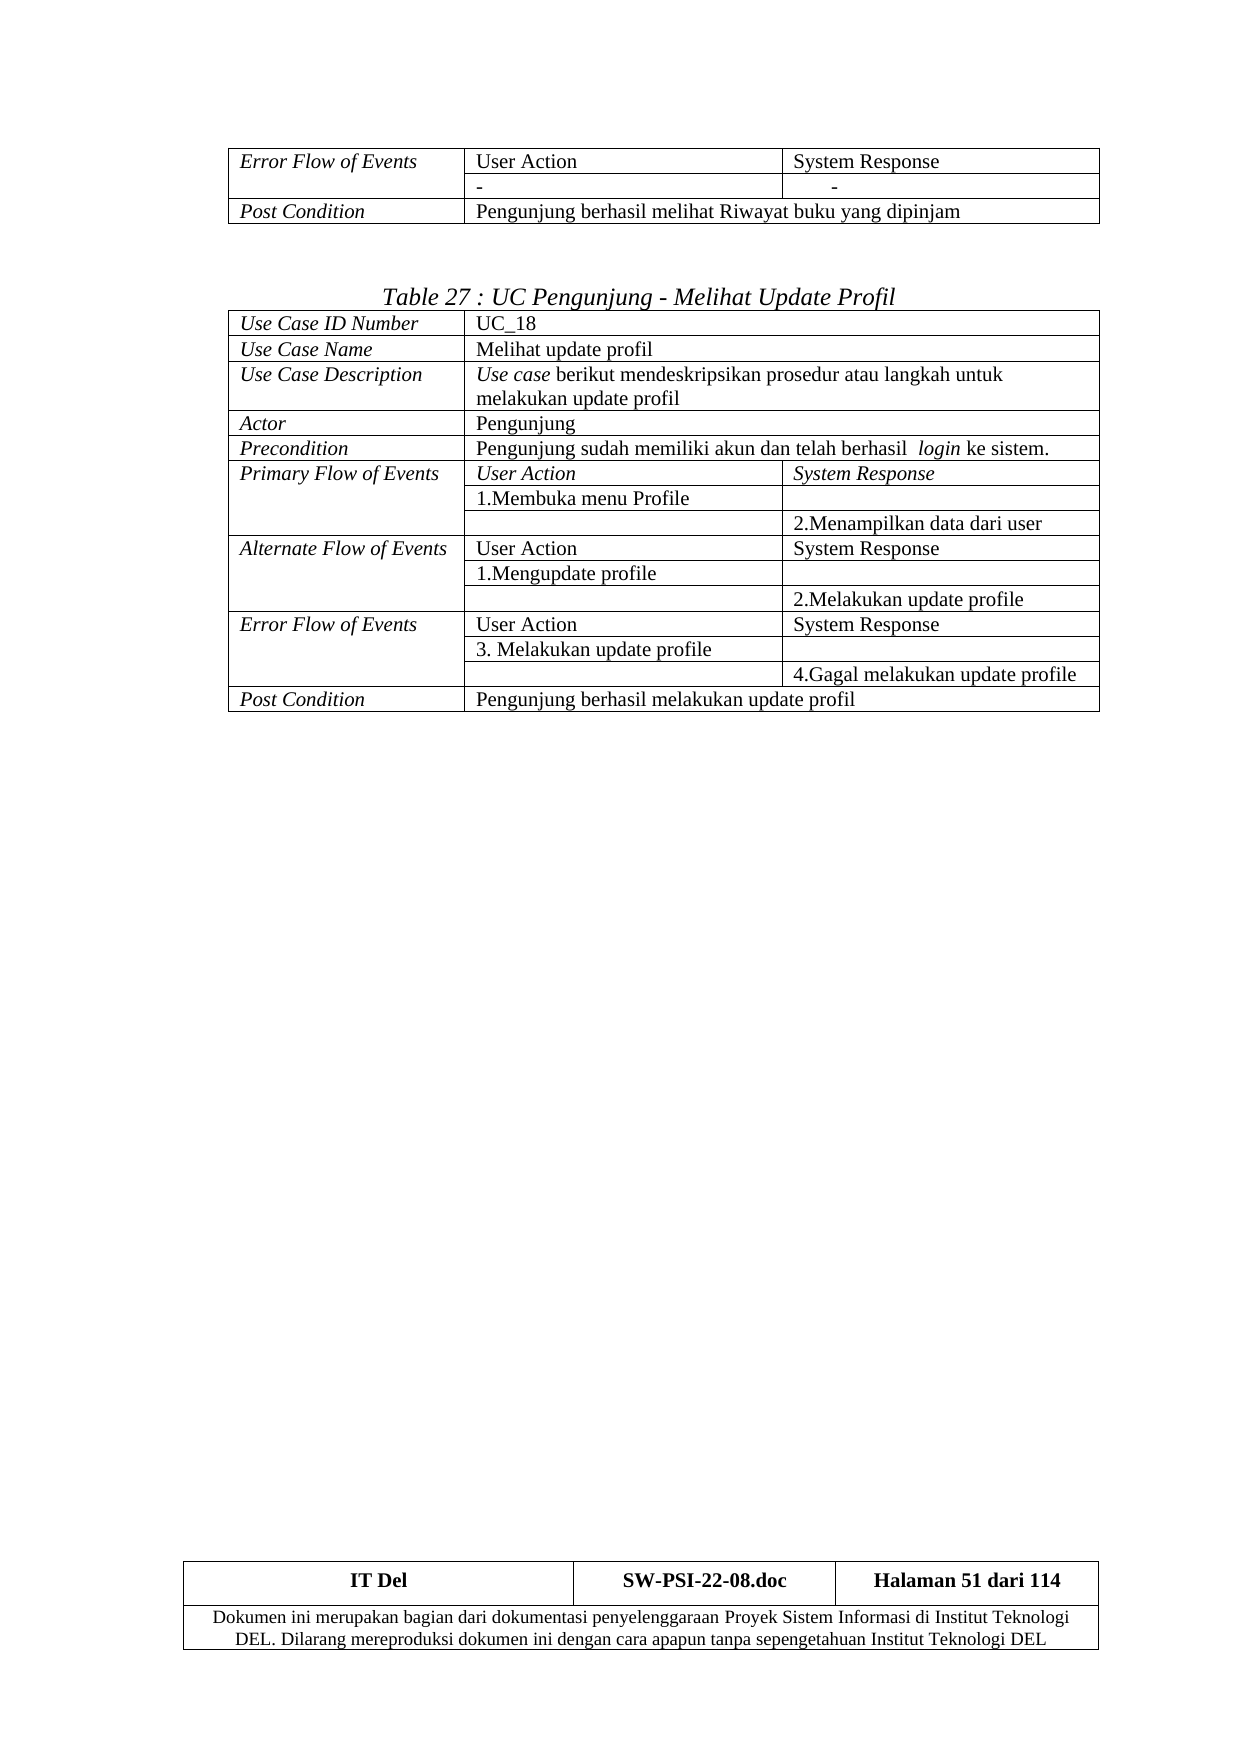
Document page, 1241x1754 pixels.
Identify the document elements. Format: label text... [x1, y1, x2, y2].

table_cell Pengunjung [465, 411, 1099, 435]
table_cell Use case berikut mendeskripsikan prosedur atau langkah untuk melakukan update profil [465, 362, 1099, 410]
table_cell Pengunjung berhasil melihat Riwayat buku yang dipinjam [465, 199, 1099, 223]
table_cell [465, 662, 782, 686]
table_cell System Response [783, 612, 1099, 636]
table_cell [783, 561, 1099, 585]
table_cell User Action [465, 149, 782, 173]
table_cell Alternate Flow of Events [229, 536, 464, 611]
table_header Use Case ID Number [229, 311, 464, 335]
table_cell [783, 486, 1099, 510]
table_cell Actor [229, 411, 464, 435]
table_cell Precondition [229, 436, 464, 460]
table_cell System Response [783, 461, 1099, 485]
table_cell Primary Flow of Events [229, 461, 464, 535]
table_cell Pengunjung berhasil melakukan update profil [465, 687, 1099, 711]
table_cell Error Flow of Events [229, 149, 464, 198]
table_cell Melihat update profil [465, 336, 1099, 361]
table_cell System Response [783, 149, 1099, 173]
table_cell [783, 174, 1099, 198]
table_cell 2.Melakukan update profile [783, 586, 1099, 611]
table_cell Post Condition [229, 687, 464, 711]
table_cell Pengunjung sudah memiliki akun dan telah berhasil login ke sistem. [465, 436, 1099, 460]
table_cell [465, 586, 782, 611]
table_header UC_18 [465, 311, 1099, 335]
table_cell 2.Menampilkan data dari user [783, 511, 1099, 535]
text Table 27 : UC Pengunjung - Melihat Update Profil [187, 282, 1092, 310]
table_cell 1.Membuka menu Profile [465, 486, 782, 510]
table_cell User Action [465, 536, 782, 560]
table_cell Use Case Name [229, 336, 464, 361]
table_cell User Action [465, 461, 782, 485]
table_cell 1.Mengupdate profile [465, 561, 782, 585]
table_cell Error Flow of Events [229, 612, 464, 686]
table_cell Post Condition [229, 199, 464, 223]
table_cell Use Case Description [229, 362, 464, 410]
table_cell System Response [783, 536, 1099, 560]
table_cell [783, 637, 1099, 661]
table_cell 4.Gagal melakukan update profile [783, 662, 1099, 686]
table_cell - [465, 174, 782, 198]
table_cell 3. Melakukan update profile [465, 637, 782, 661]
table_cell [465, 511, 782, 535]
table_cell User Action [465, 612, 782, 636]
